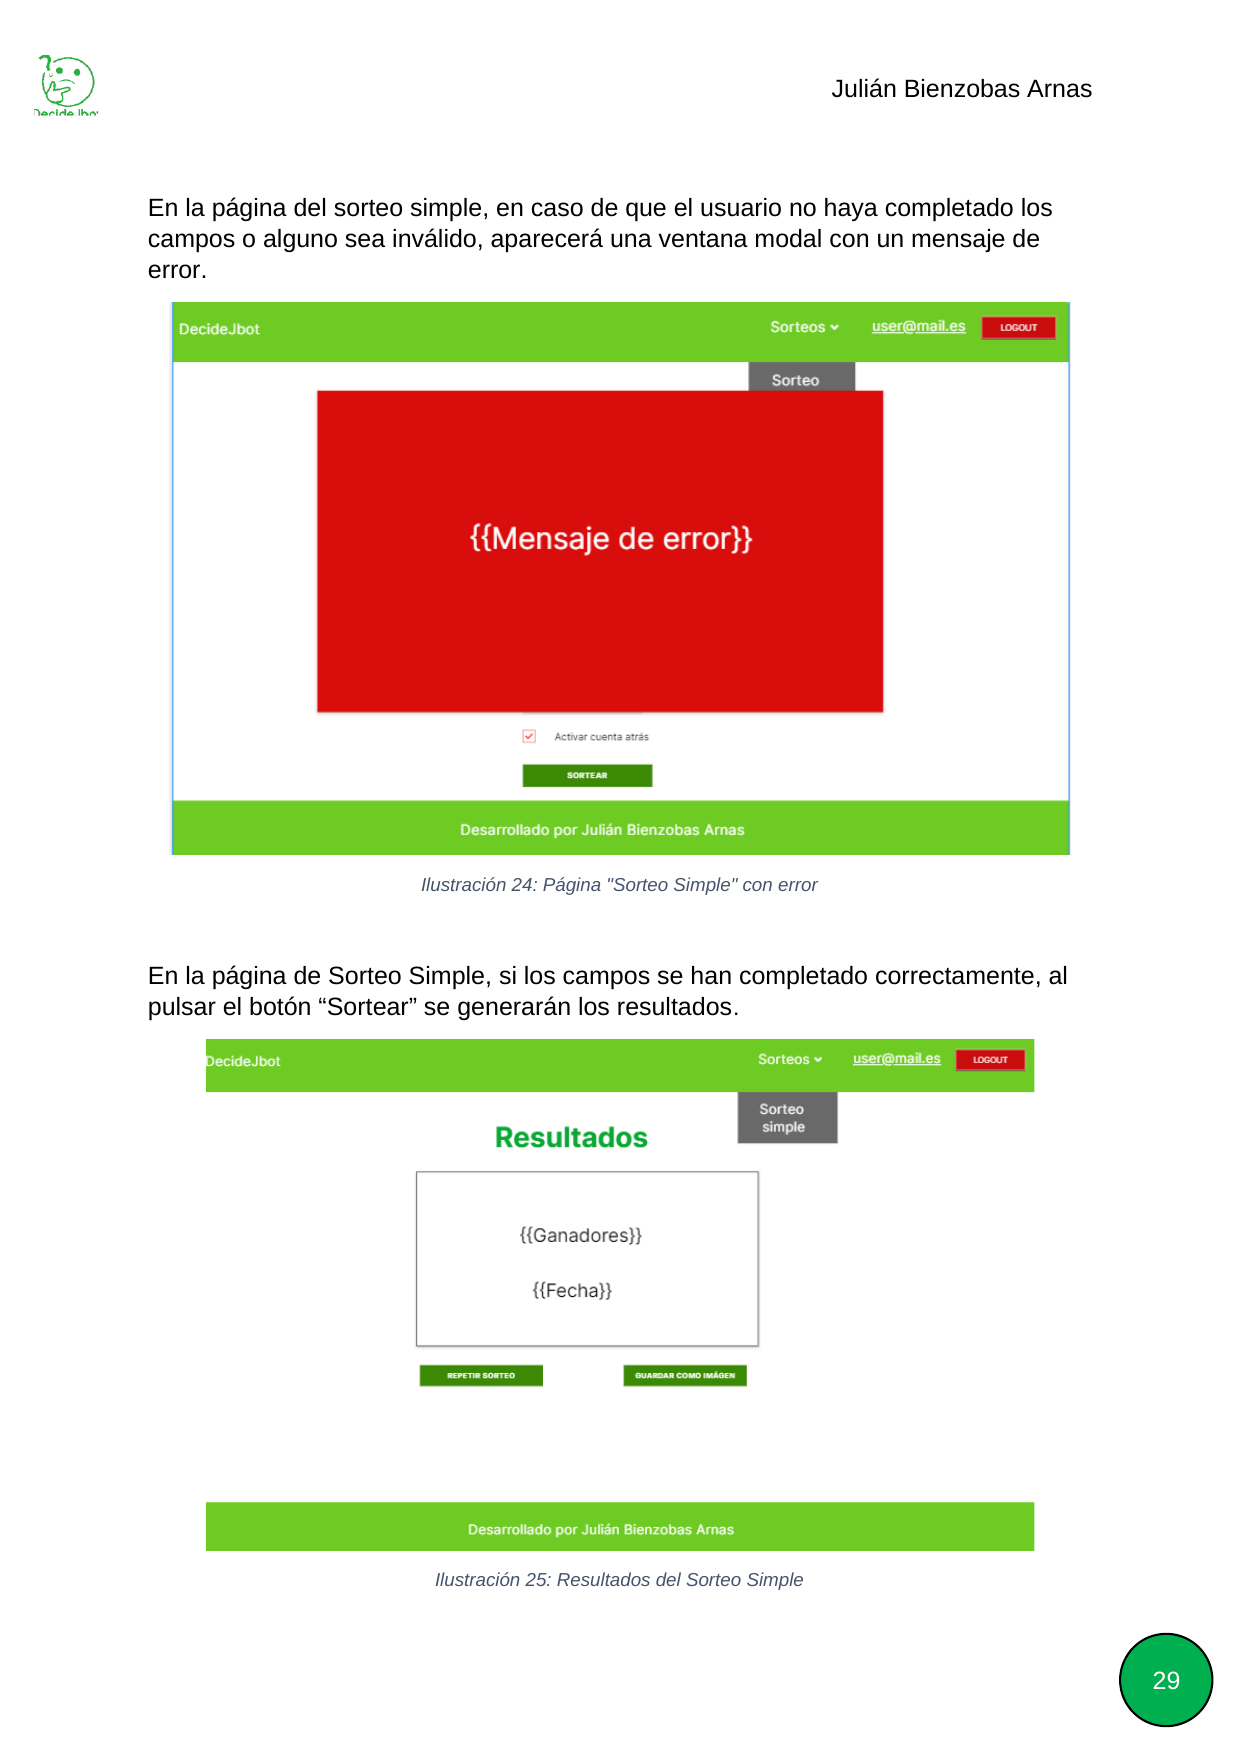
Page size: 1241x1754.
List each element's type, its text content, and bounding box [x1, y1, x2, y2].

picture [169, 302, 1072, 855]
text Ilustración 24: Página "Sorteo Simple" con error [148, 873, 1092, 895]
picture [32, 55, 99, 114]
picture [206, 1039, 1035, 1551]
text En la página de Sorteo Simple, si los campos se han completado correctamente, al pulsar el botón “Sortear” se generarán los resultados. [148, 961, 1092, 1021]
text En la página del sorteo simple, en caso de que el usuario no haya completado los campos o alguno sea inválido, aparecerá una ventana modal con un mensaje de error. [148, 193, 1092, 284]
text Ilustración 25: Resultados del Sorteo Simple [148, 1569, 1092, 1591]
